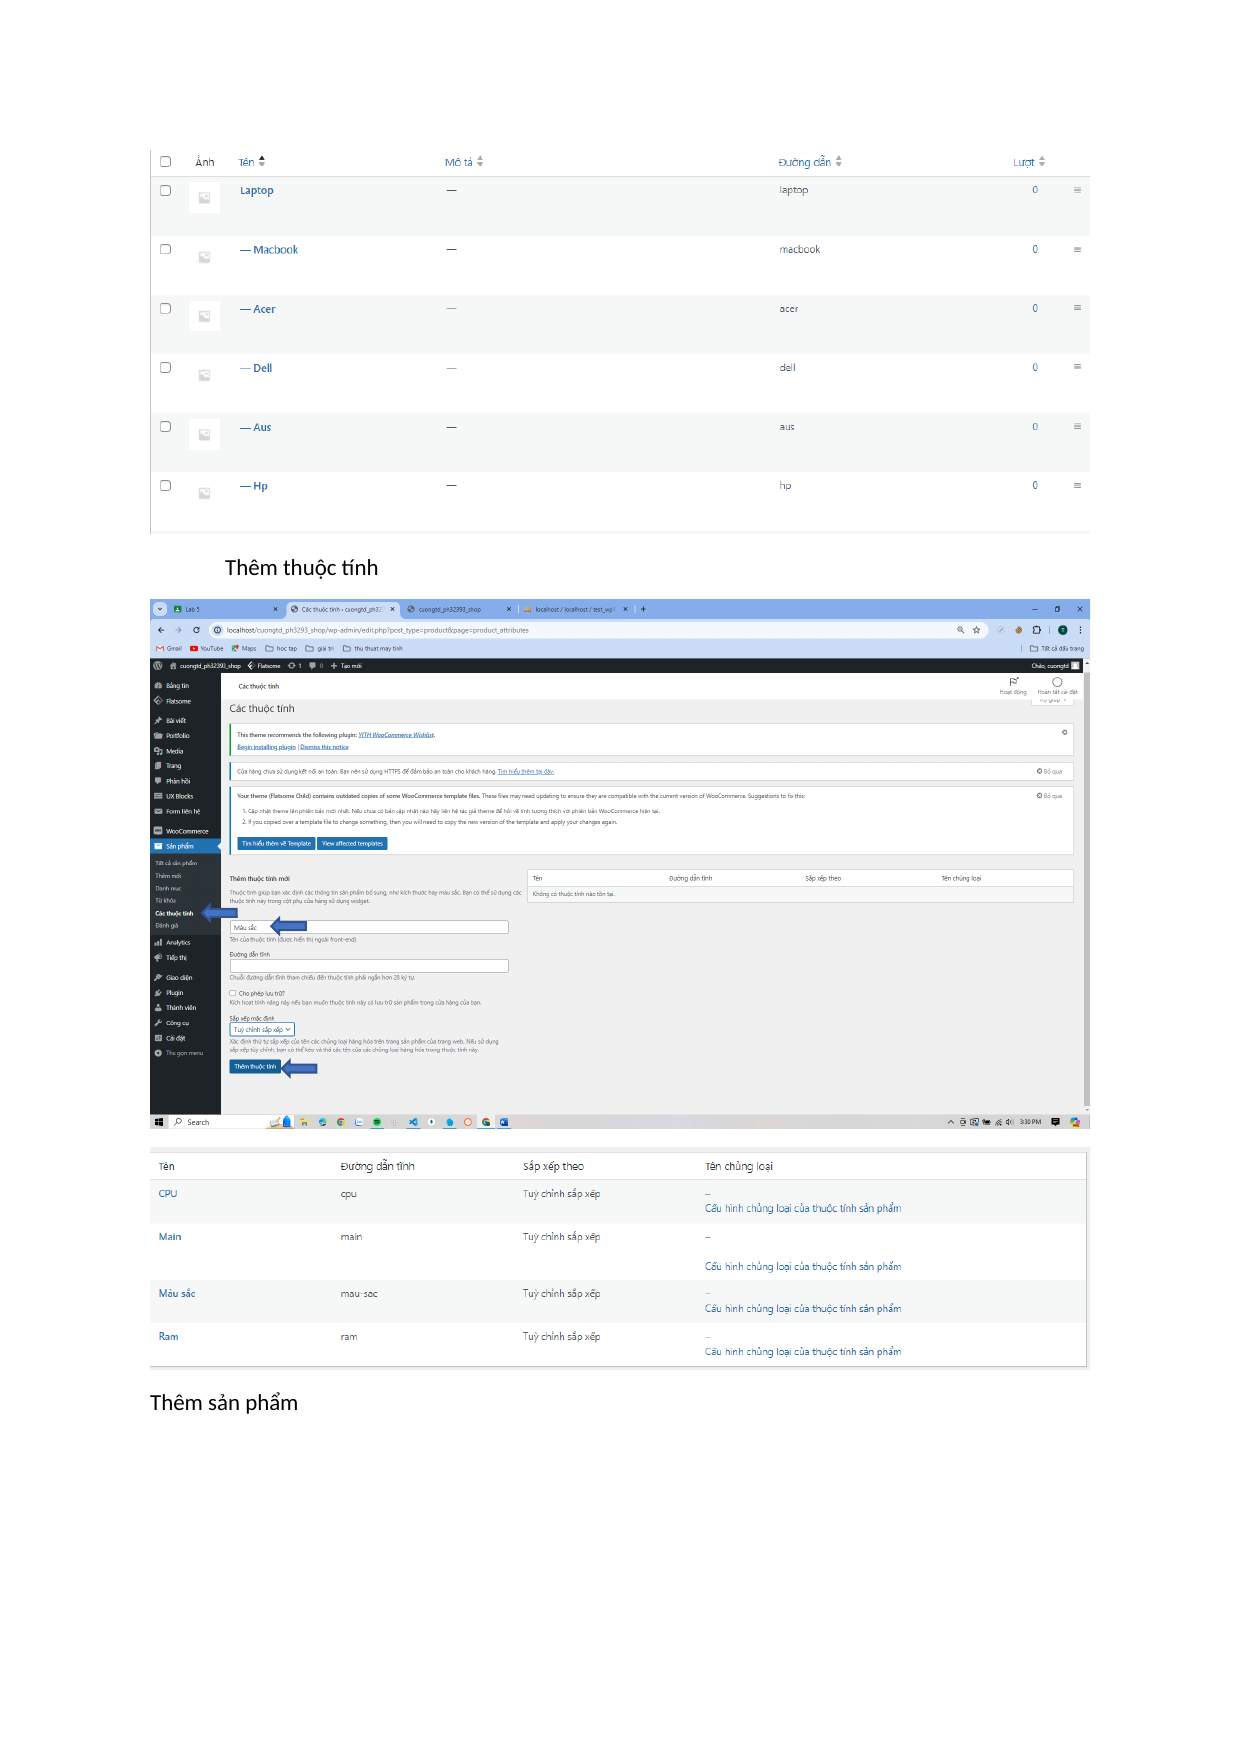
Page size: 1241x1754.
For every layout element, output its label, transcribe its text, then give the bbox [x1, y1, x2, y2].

picture [150, 150, 1091, 534]
picture [150, 599, 1091, 1129]
picture [150, 1147, 1091, 1370]
text Thêm sản phẩm [150, 1388, 1090, 1416]
text Thêm thuộc tính [150, 553, 1090, 581]
